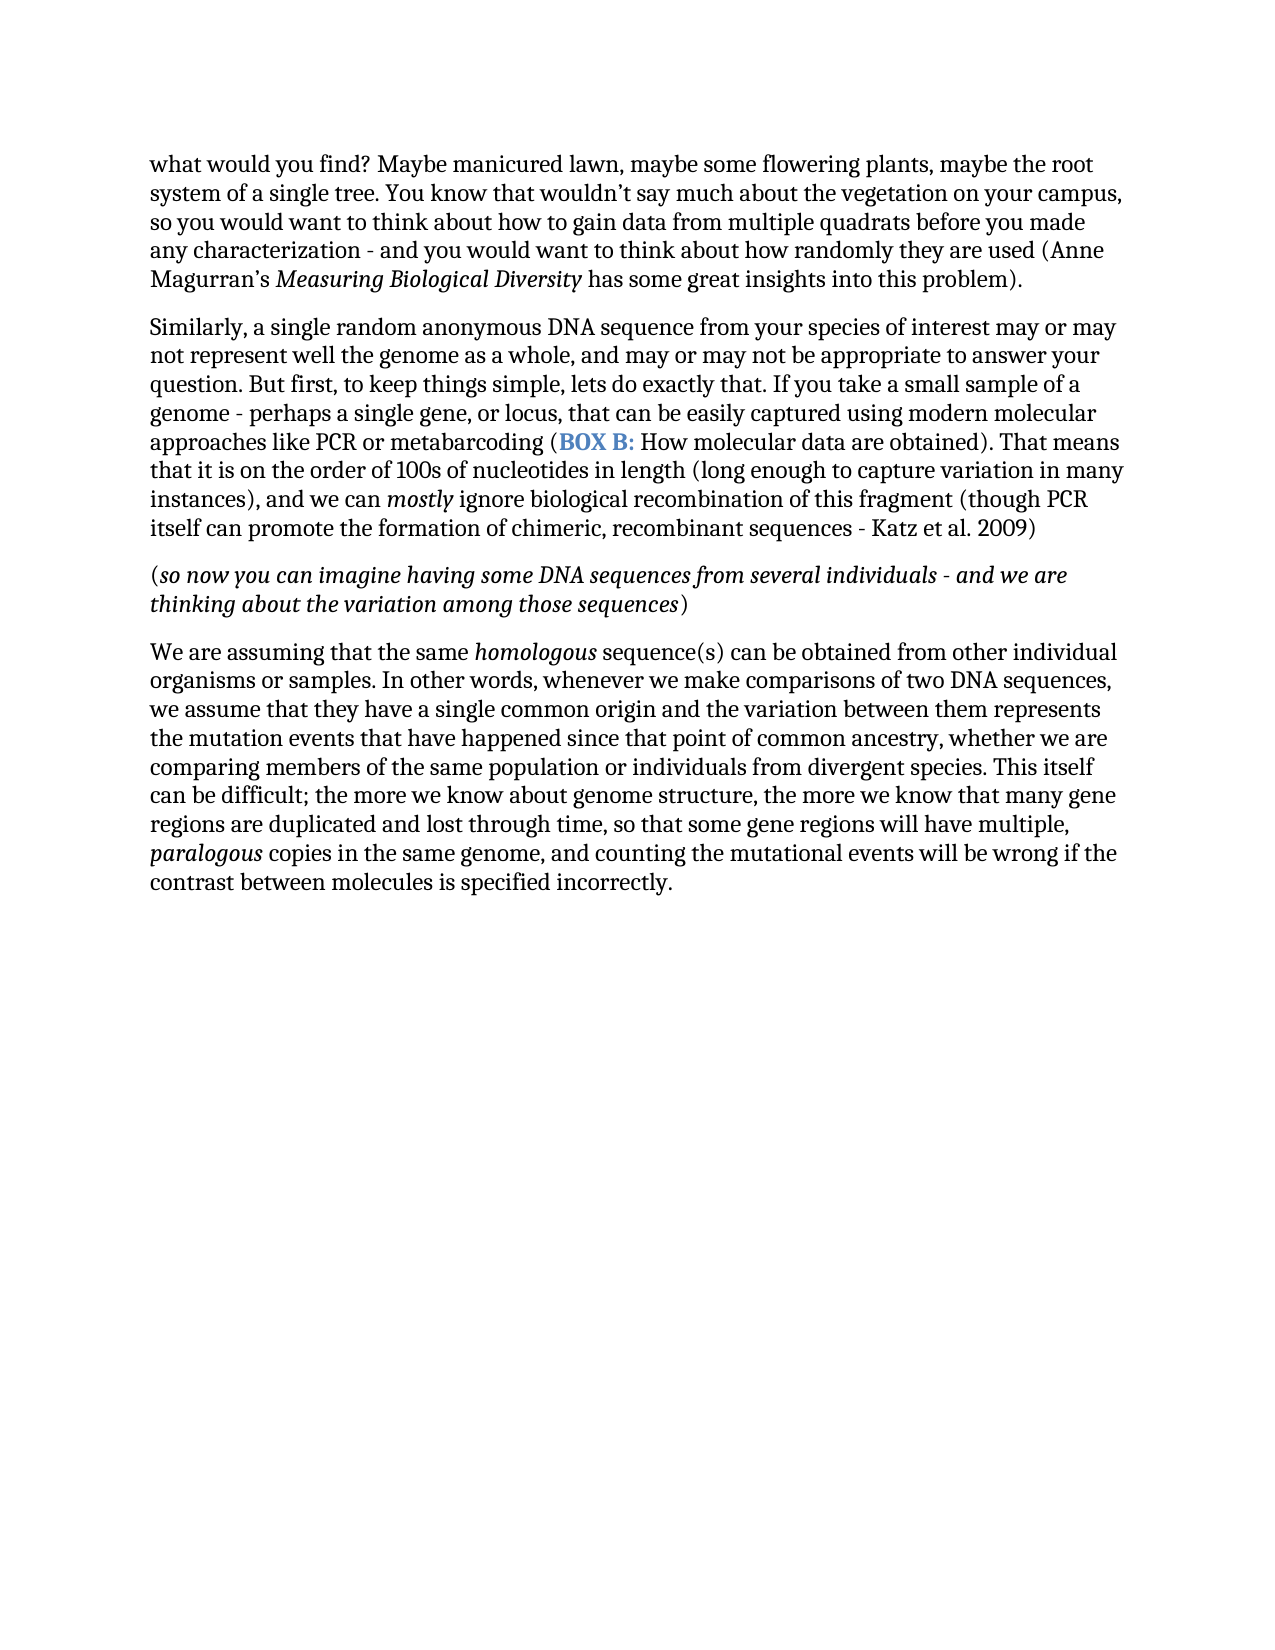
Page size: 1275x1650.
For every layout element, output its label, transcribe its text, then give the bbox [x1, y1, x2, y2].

text Similarly, a single random anonymous DNA sequence from your species of interest may or may not represent well the genome as a whole, and may or may not be appropriate to answer your question. But first, to keep things simple, lets do exactly that. If you take a small sample of a genome - perhaps a single gene, or locus, that can be easily captured using modern molecular approaches like PCR or metabarcoding (BOX B: How molecular data are obtained). That means that it is on the order of 100s of nucleotides in length (long enough to capture variation in many instances), and we can mostly ignore biological recombination of this fragment (though PCR itself can promote the formation of chimeric, recombinant sequences - Katz et al. 2009) [150, 312, 1125, 542]
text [150, 150, 1125, 294]
text We are assuming that the same homologous sequence(s) can be obtained from other individual organisms or samples. In other words, whenever we make comparisons of two DNA sequences, we assume that they have a single common origin and the variation between them represents the mutation events that have happened since that point of common ancestry, whether we are comparing members of the same population or individuals from divergent species. This itself can be difficult; the more we know about genome structure, the more we know that many gene regions are duplicated and lost through time, so that some gene regions will have multiple, paralogous copies in the same genome, and counting the mutational events will be wrong if the contrast between molecules is specified incorrectly. [150, 637, 1125, 896]
text (so now you can imagine having some DNA sequences from several individuals - and we are thinking about the variation among those sequences) [150, 561, 1125, 619]
